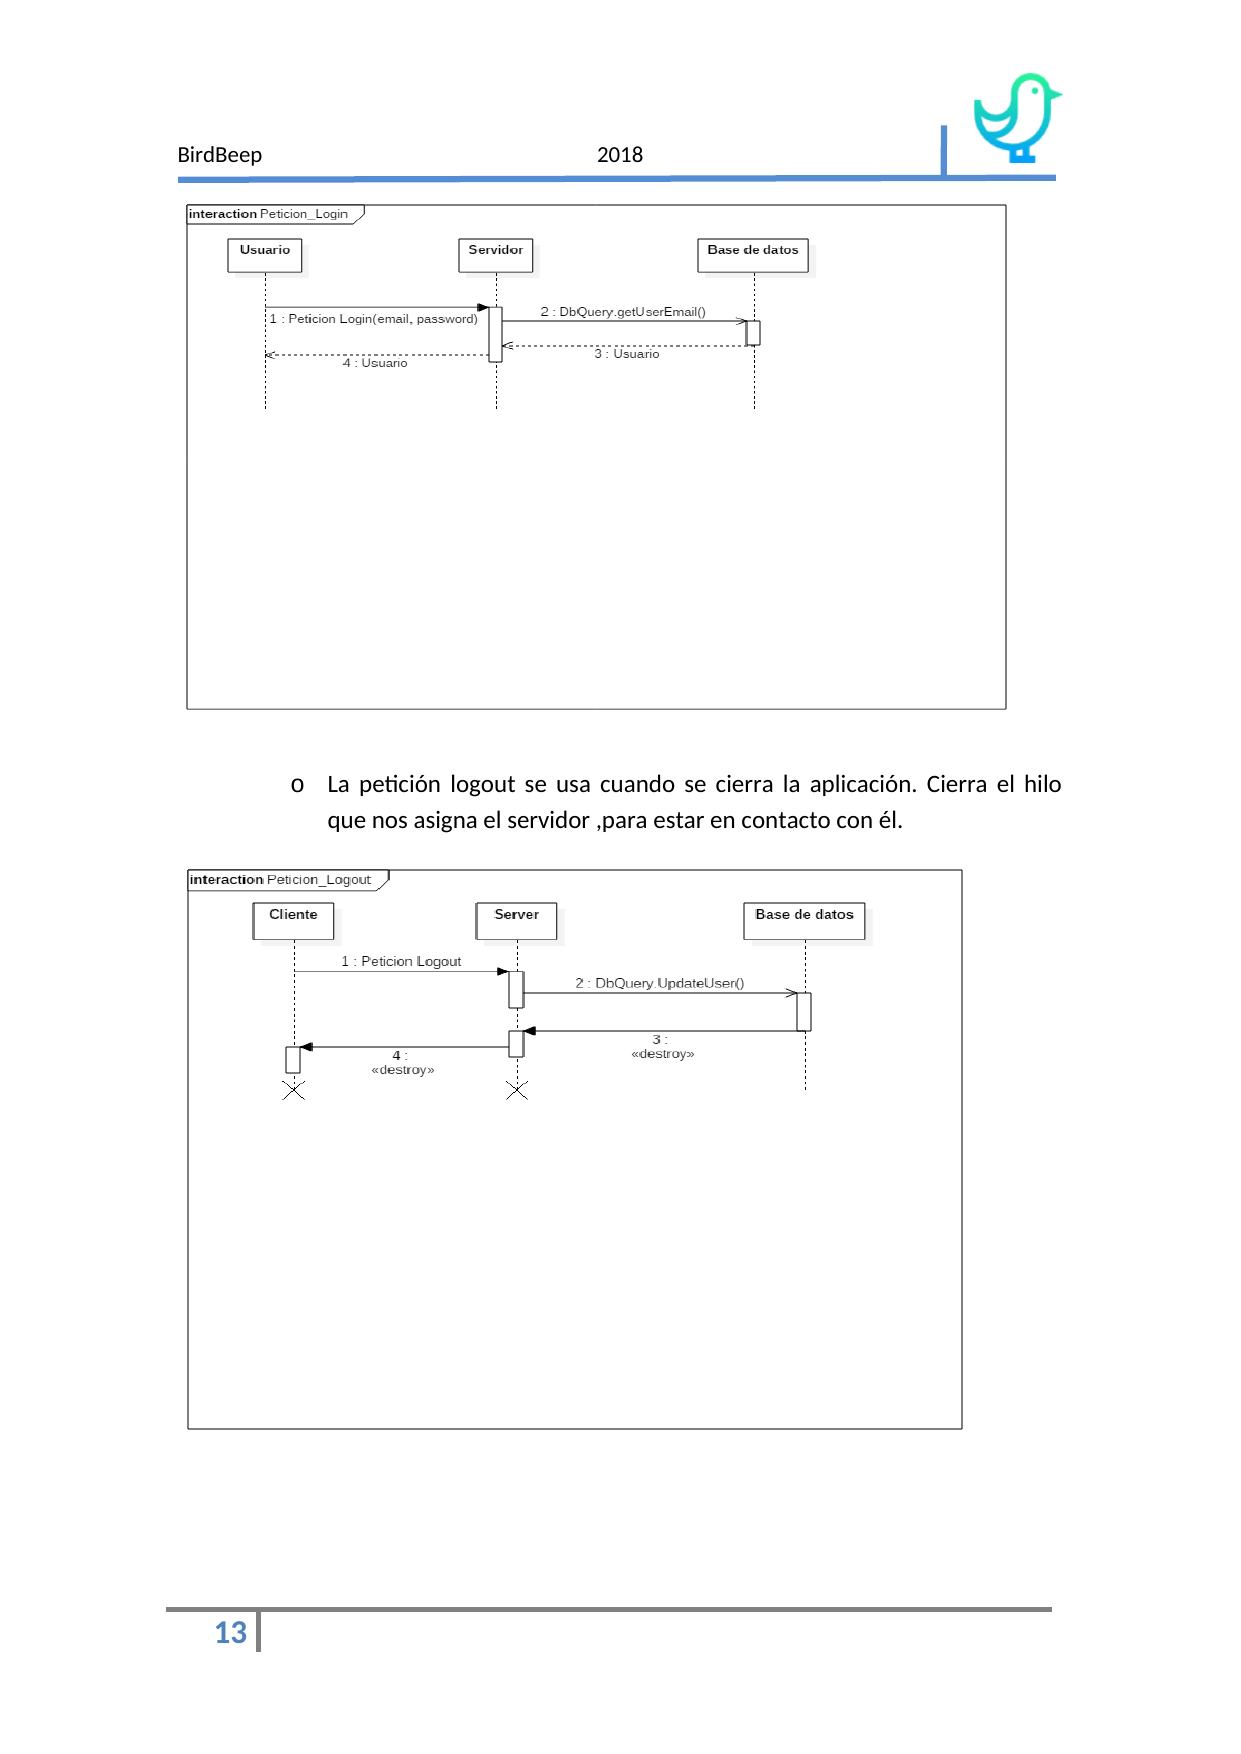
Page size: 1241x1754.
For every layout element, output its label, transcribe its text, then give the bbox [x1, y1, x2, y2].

picture [177, 196, 1048, 743]
picture [177, 860, 1007, 1466]
picture [974, 73, 1063, 163]
list La petición logout se usa cuando se cierra la aplicación. Cierra el hilo que nos asigna el servidor ,para estar en contacto con él. [290, 768, 1063, 835]
